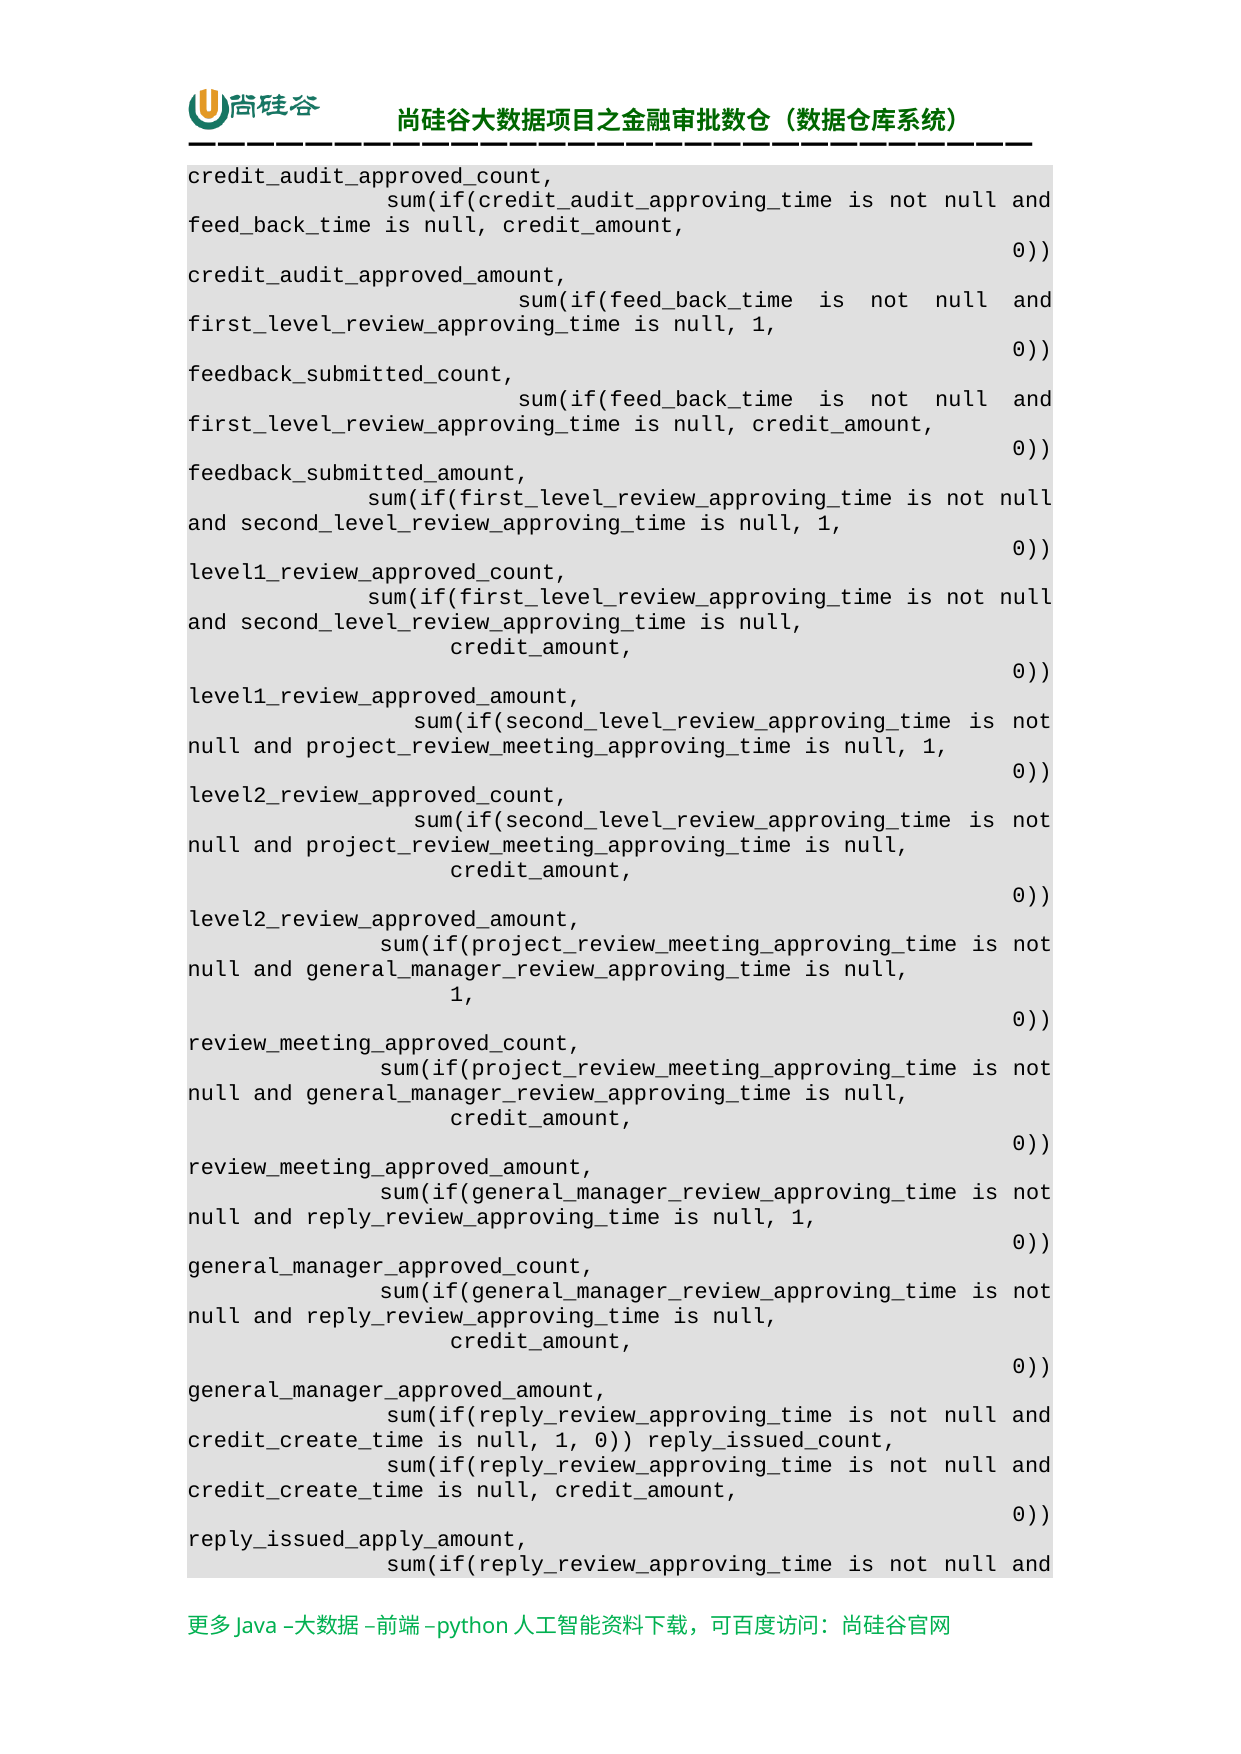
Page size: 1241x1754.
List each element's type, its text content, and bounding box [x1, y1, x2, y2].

text sum(if(project_review_meeting_approving_time is not null and general_manager_review_approving_time is null, [187, 1057, 1053, 1107]
text 0)) reply_issued_apply_amount, [187, 1503, 1053, 1553]
text 0)) review_meeting_approved_count, [187, 1008, 1053, 1057]
text sum(if(second_level_review_approving_time is not null and project_review_meeting_approving_time is null, 1, [187, 710, 1053, 760]
text sum(if(second_level_review_approving_time is not null and project_review_meeting_approving_time is null, [187, 809, 1053, 859]
text sum(if(reply_review_approving_time is not null and credit_create_time is null, credit_amount, [187, 1454, 1053, 1503]
text sum(if(first_level_review_approving_time is not null and second_level_review_approving_time is null, [187, 586, 1053, 636]
text credit_amount, [187, 859, 1053, 884]
text sum(if(project_review_meeting_approving_time is not null and general_manager_review_approving_time is null, [187, 933, 1053, 983]
text sum(if(feed_back_time is not null and first_level_review_approving_time is null, 1, [187, 289, 1053, 338]
text sum(if(first_level_review_approving_time is not null and second_level_review_approving_time is null, 1, [187, 487, 1053, 537]
text credit_amount, [187, 1107, 1053, 1132]
text 0)) level1_review_approved_amount, [187, 661, 1053, 710]
text 0)) feedback_submitted_amount, [187, 437, 1053, 487]
text 0)) general_manager_approved_amount, [187, 1355, 1053, 1404]
text 0)) feedback_submitted_count, [187, 338, 1053, 388]
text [187, 1553, 1053, 1578]
text 0)) review_meeting_approved_amount, [187, 1132, 1053, 1181]
text 0)) general_manager_approved_count, [187, 1231, 1053, 1280]
text 0)) level2_review_approved_count, [187, 760, 1053, 809]
text 1, [187, 983, 1053, 1008]
text sum(if(credit_audit_approving_time is not null and feed_back_time is null, credit_amount, [187, 189, 1053, 239]
text 0)) level2_review_approved_amount, [187, 884, 1053, 933]
text credit_amount, [187, 1330, 1053, 1355]
text sum(if(feed_back_time is not null and first_level_review_approving_time is null, credit_amount, [187, 388, 1053, 437]
text credit_amount, [187, 636, 1053, 661]
text sum(if(reply_review_approving_time is not null and credit_create_time is null, 1, 0)) reply_issued_count, [187, 1404, 1053, 1454]
text sum(if(general_manager_review_approving_time is not null and reply_review_approving_time is null, [187, 1280, 1053, 1330]
text sum(if(general_manager_review_approving_time is not null and reply_review_approving_time is null, 1, [187, 1181, 1053, 1231]
text 0)) level1_review_approved_count, [187, 537, 1053, 586]
text 0)) credit_audit_approved_amount, [187, 239, 1053, 289]
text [187, 165, 1053, 189]
